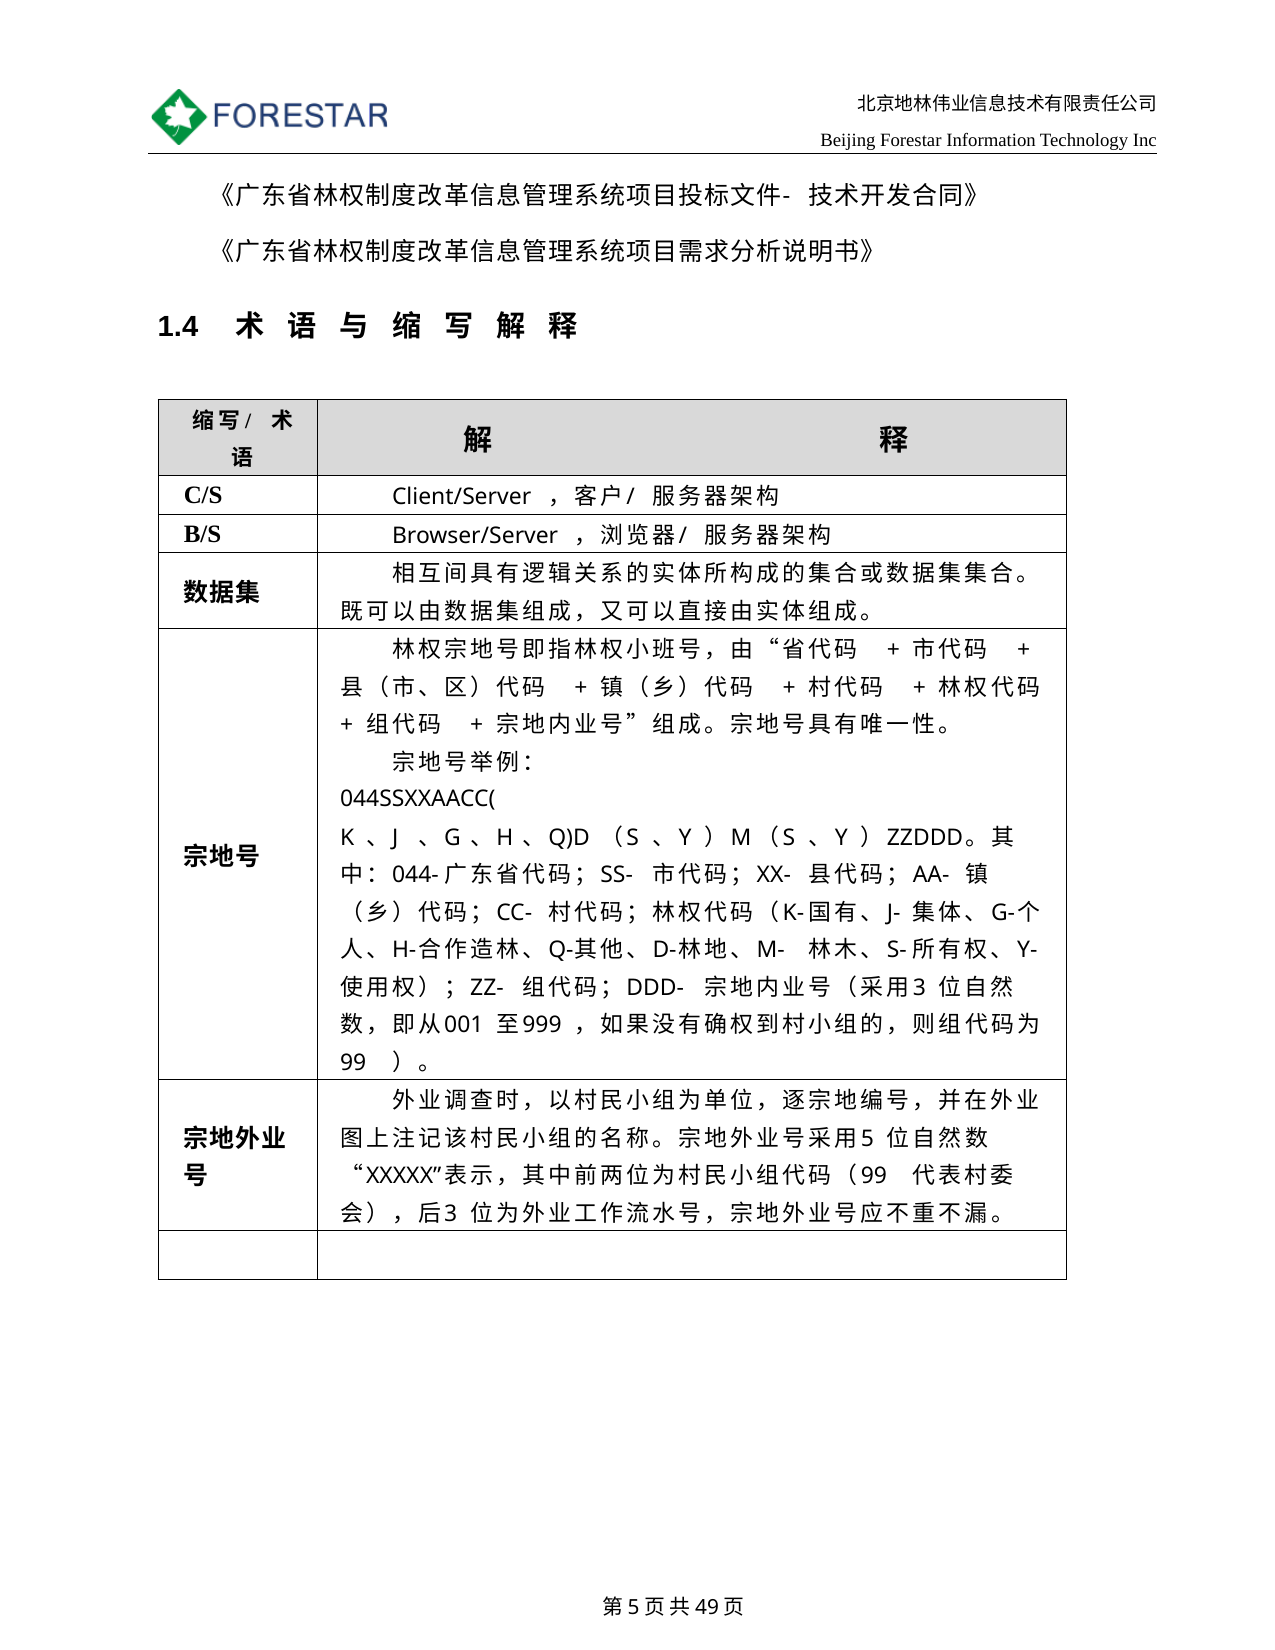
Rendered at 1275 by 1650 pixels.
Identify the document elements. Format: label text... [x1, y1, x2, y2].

table_cell [159, 1231, 317, 1279]
picture [151, 89, 388, 145]
table_cell 相互间具有逻辑关系的实体所构成的集合或数据集集合。既可以由数据集组成，又可以直接由实体组成。 [318, 553, 1066, 628]
table_cell 外业调查时，以村民小组为单位，逐宗地编号，并在外业图上注记该村民小组的名称。宗地外业号采用5位自然数“XXXXX”表示，其中前两位为村民小组代码（99代表村委会），后3位为外业工作流水号，宗地外业号应不重不漏。 [318, 1080, 1066, 1230]
subtitle 术语与缩写解释 [157, 286, 1147, 361]
table_cell 林权宗地号即指林权小班号，由“省代码 + 市代码 + 县（市、区）代码 + 镇（乡）代码 + 村代码 + 林权代码 + 组代码 + 宗地内业号”组成。宗地号具有唯一性。 宗地号举例：044SSXXAACC(K、J、G、H、Q)D（S、Y）M（S、Y）ZZDDD。其中：044-广东省代码；SS-市代码；XX-县代码；AA-镇（乡）代码；CC-村代码；林权代码（K-国有、J-集体、G-个人、H-合作造林、Q-其他、D-林地、M-林木、S-所有权、Y-使用权）；ZZ-组代码；DDD-宗地内业号（采用3位自然数，即从001至999，如果没有确权到村小组的，则组代码为99）。 [318, 629, 1066, 1079]
text 《广东省林权制度改革信息管理系统项目需求分析说明书》 [157, 231, 1147, 268]
table_cell [318, 1231, 1066, 1279]
table_cell 宗地号 [159, 629, 317, 1079]
table_cell Browser/Server，浏览器/服务器架构 [318, 515, 1066, 552]
table_cell C/S [159, 476, 317, 513]
text 《广东省林权制度改革信息管理系统项目投标文件-技术开发合同》 [157, 175, 1147, 213]
table_cell 数据集 [159, 553, 317, 628]
table_cell Client/Server，客户/服务器架构 [318, 476, 1066, 513]
table_header 缩写/术语 [159, 400, 317, 475]
table_cell 宗地外业号 [159, 1080, 317, 1230]
table_header 解 释 [318, 400, 1066, 475]
table_cell B/S [159, 515, 317, 552]
